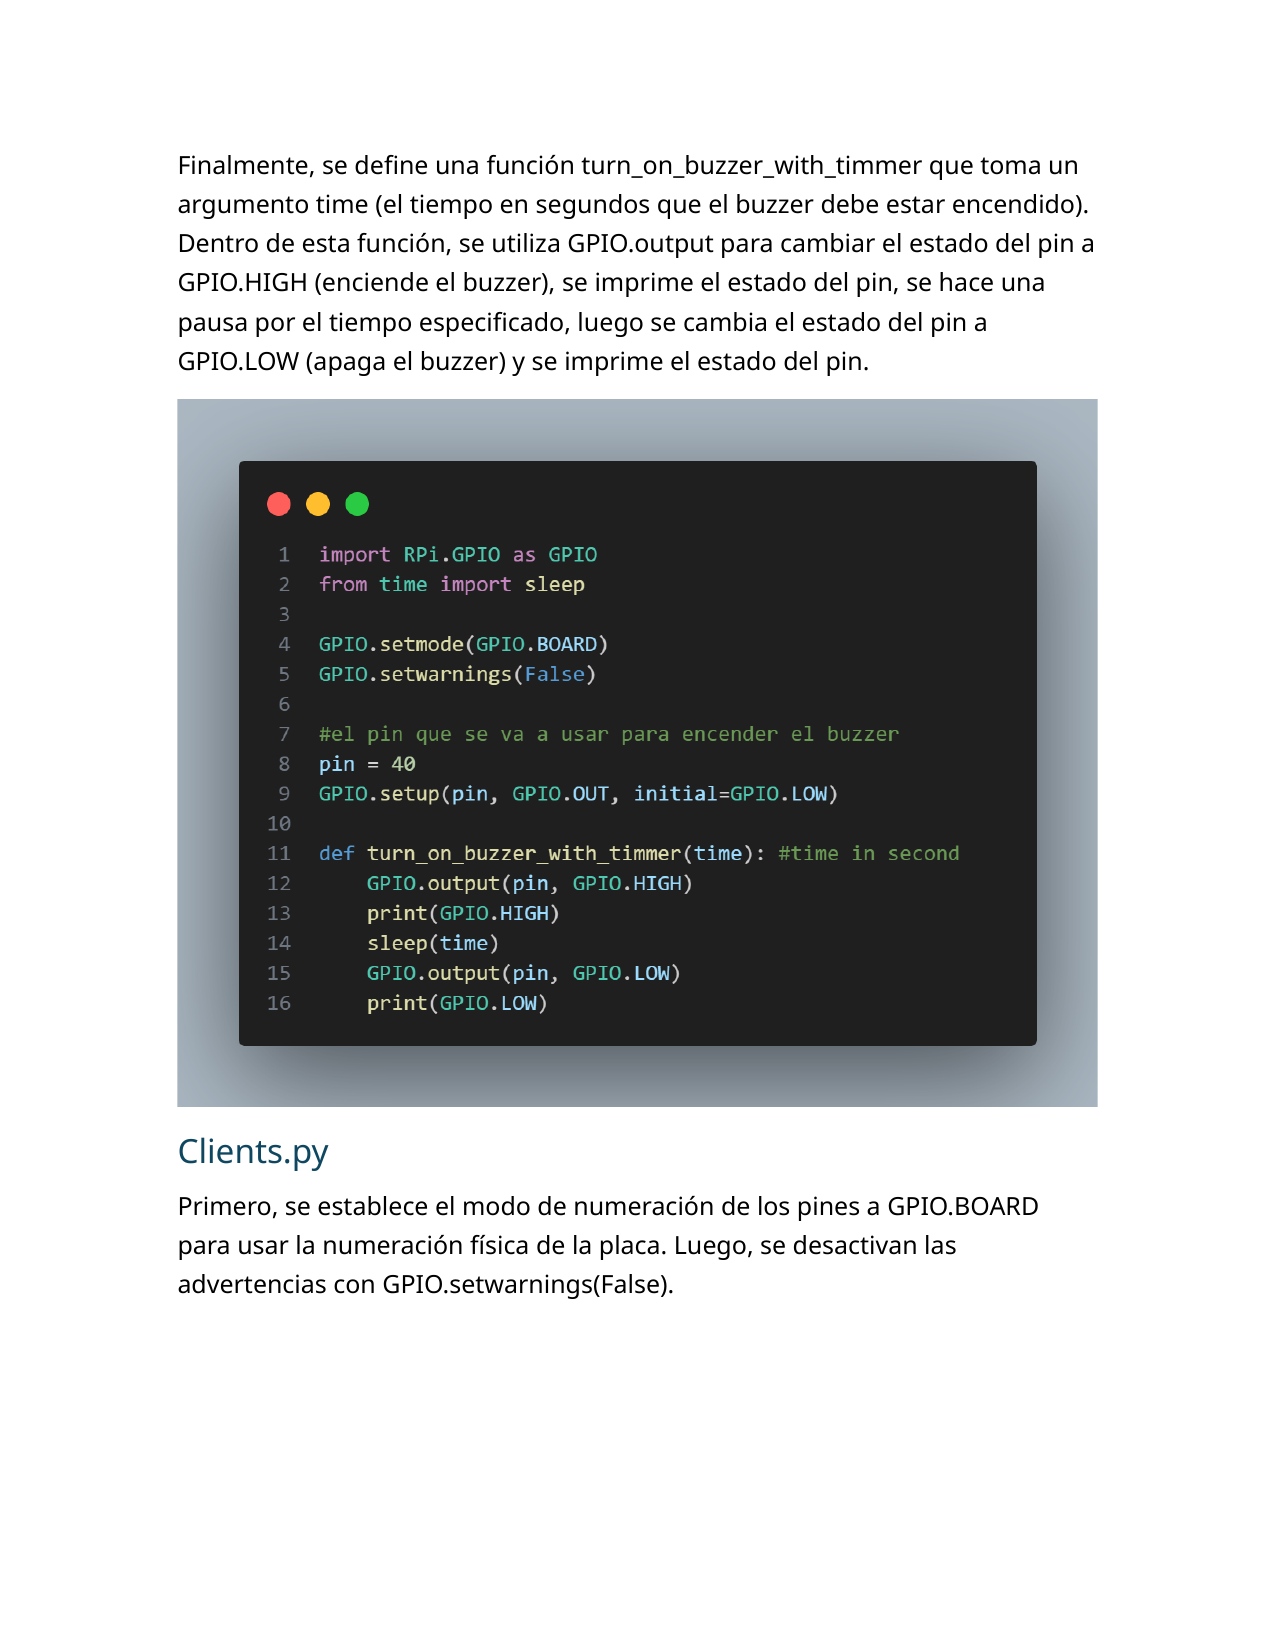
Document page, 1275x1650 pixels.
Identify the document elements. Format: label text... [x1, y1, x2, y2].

subtitle Clients.py [177, 1128, 1098, 1173]
text Finalmente, se define una función turn_on_buzzer_with_timmer que toma un argumento time (el tiempo en segundos que el buzzer debe estar encendido). Dentro de esta función, se utiliza GPIO.output para cambiar el estado del pin a GPIO.HIGH (enciende el buzzer), se imprime el estado del pin, se hace una pausa por el tiempo especificado, luego se cambia el estado del pin a GPIO.LOW (apaga el buzzer) y se imprime el estado del pin. [177, 148, 1098, 377]
picture [177, 399, 1098, 1107]
text Primero, se establece el modo de numeración de los pines a GPIO.BOARD para usar la numeración física de la placa. Luego, se desactivan las advertencias con GPIO.setwarnings(False). [177, 1188, 1098, 1301]
